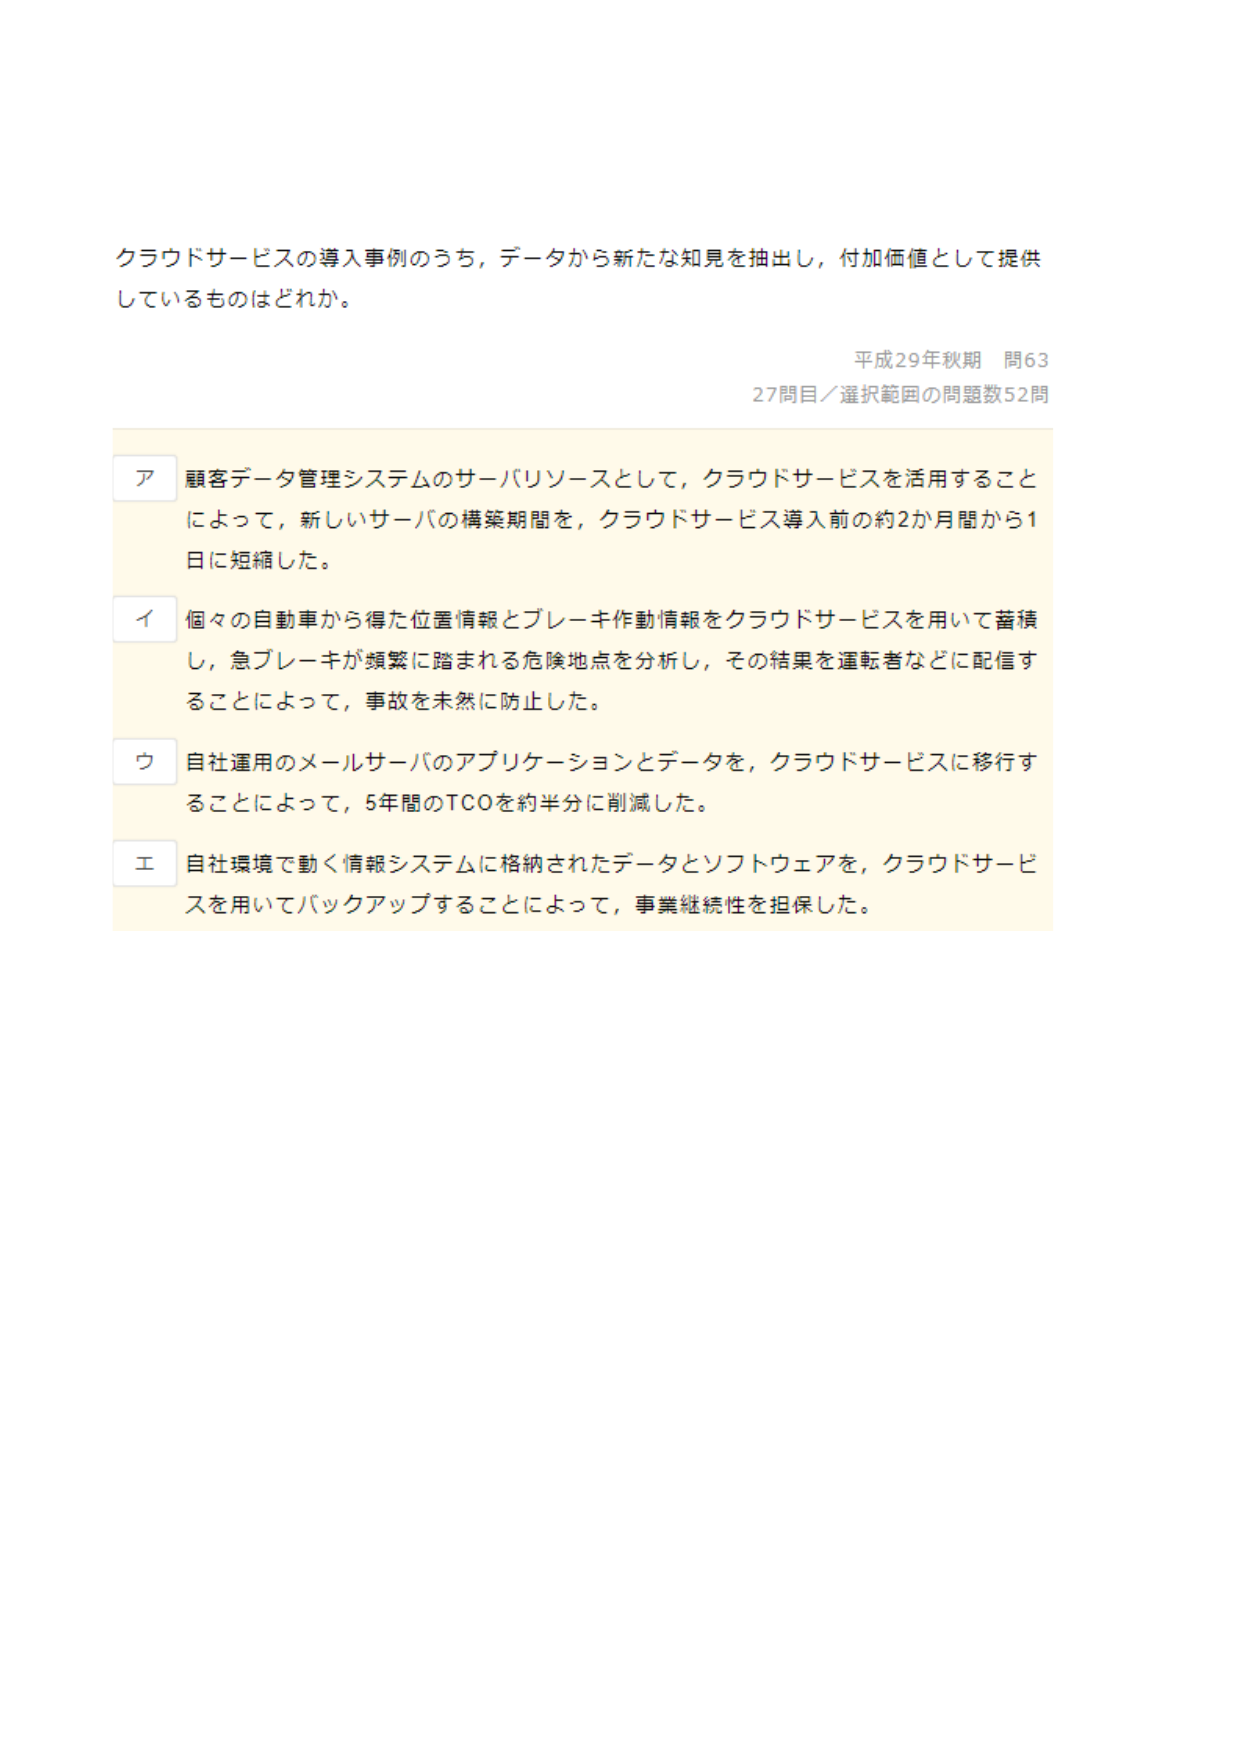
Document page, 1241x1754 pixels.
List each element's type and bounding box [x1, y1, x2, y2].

picture [112, 239, 1054, 931]
